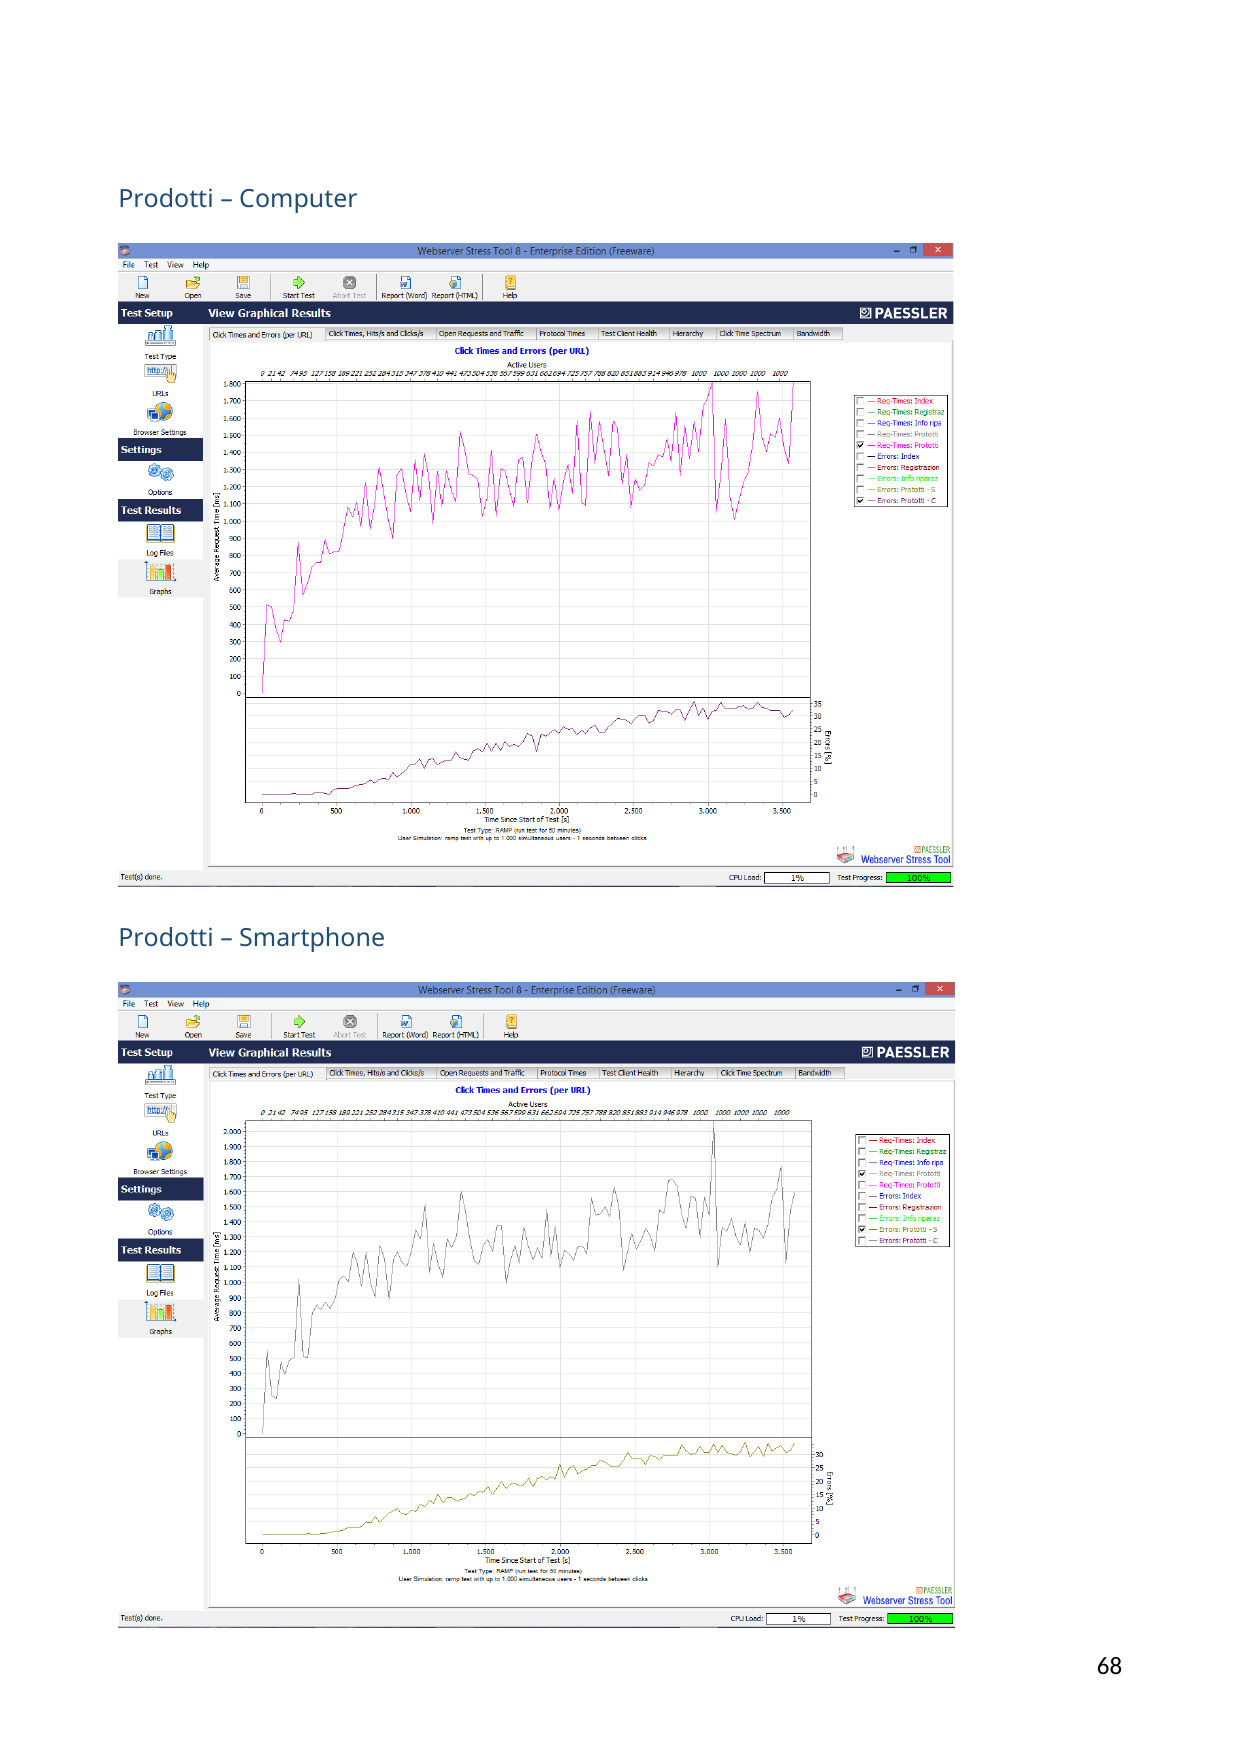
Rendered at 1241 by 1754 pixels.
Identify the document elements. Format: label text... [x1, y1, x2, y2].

picture [118, 243, 954, 887]
subtitle Prodotti – Smartphone [118, 920, 1122, 954]
subtitle Prodotti – Computer [118, 181, 1122, 214]
picture [118, 982, 956, 1628]
